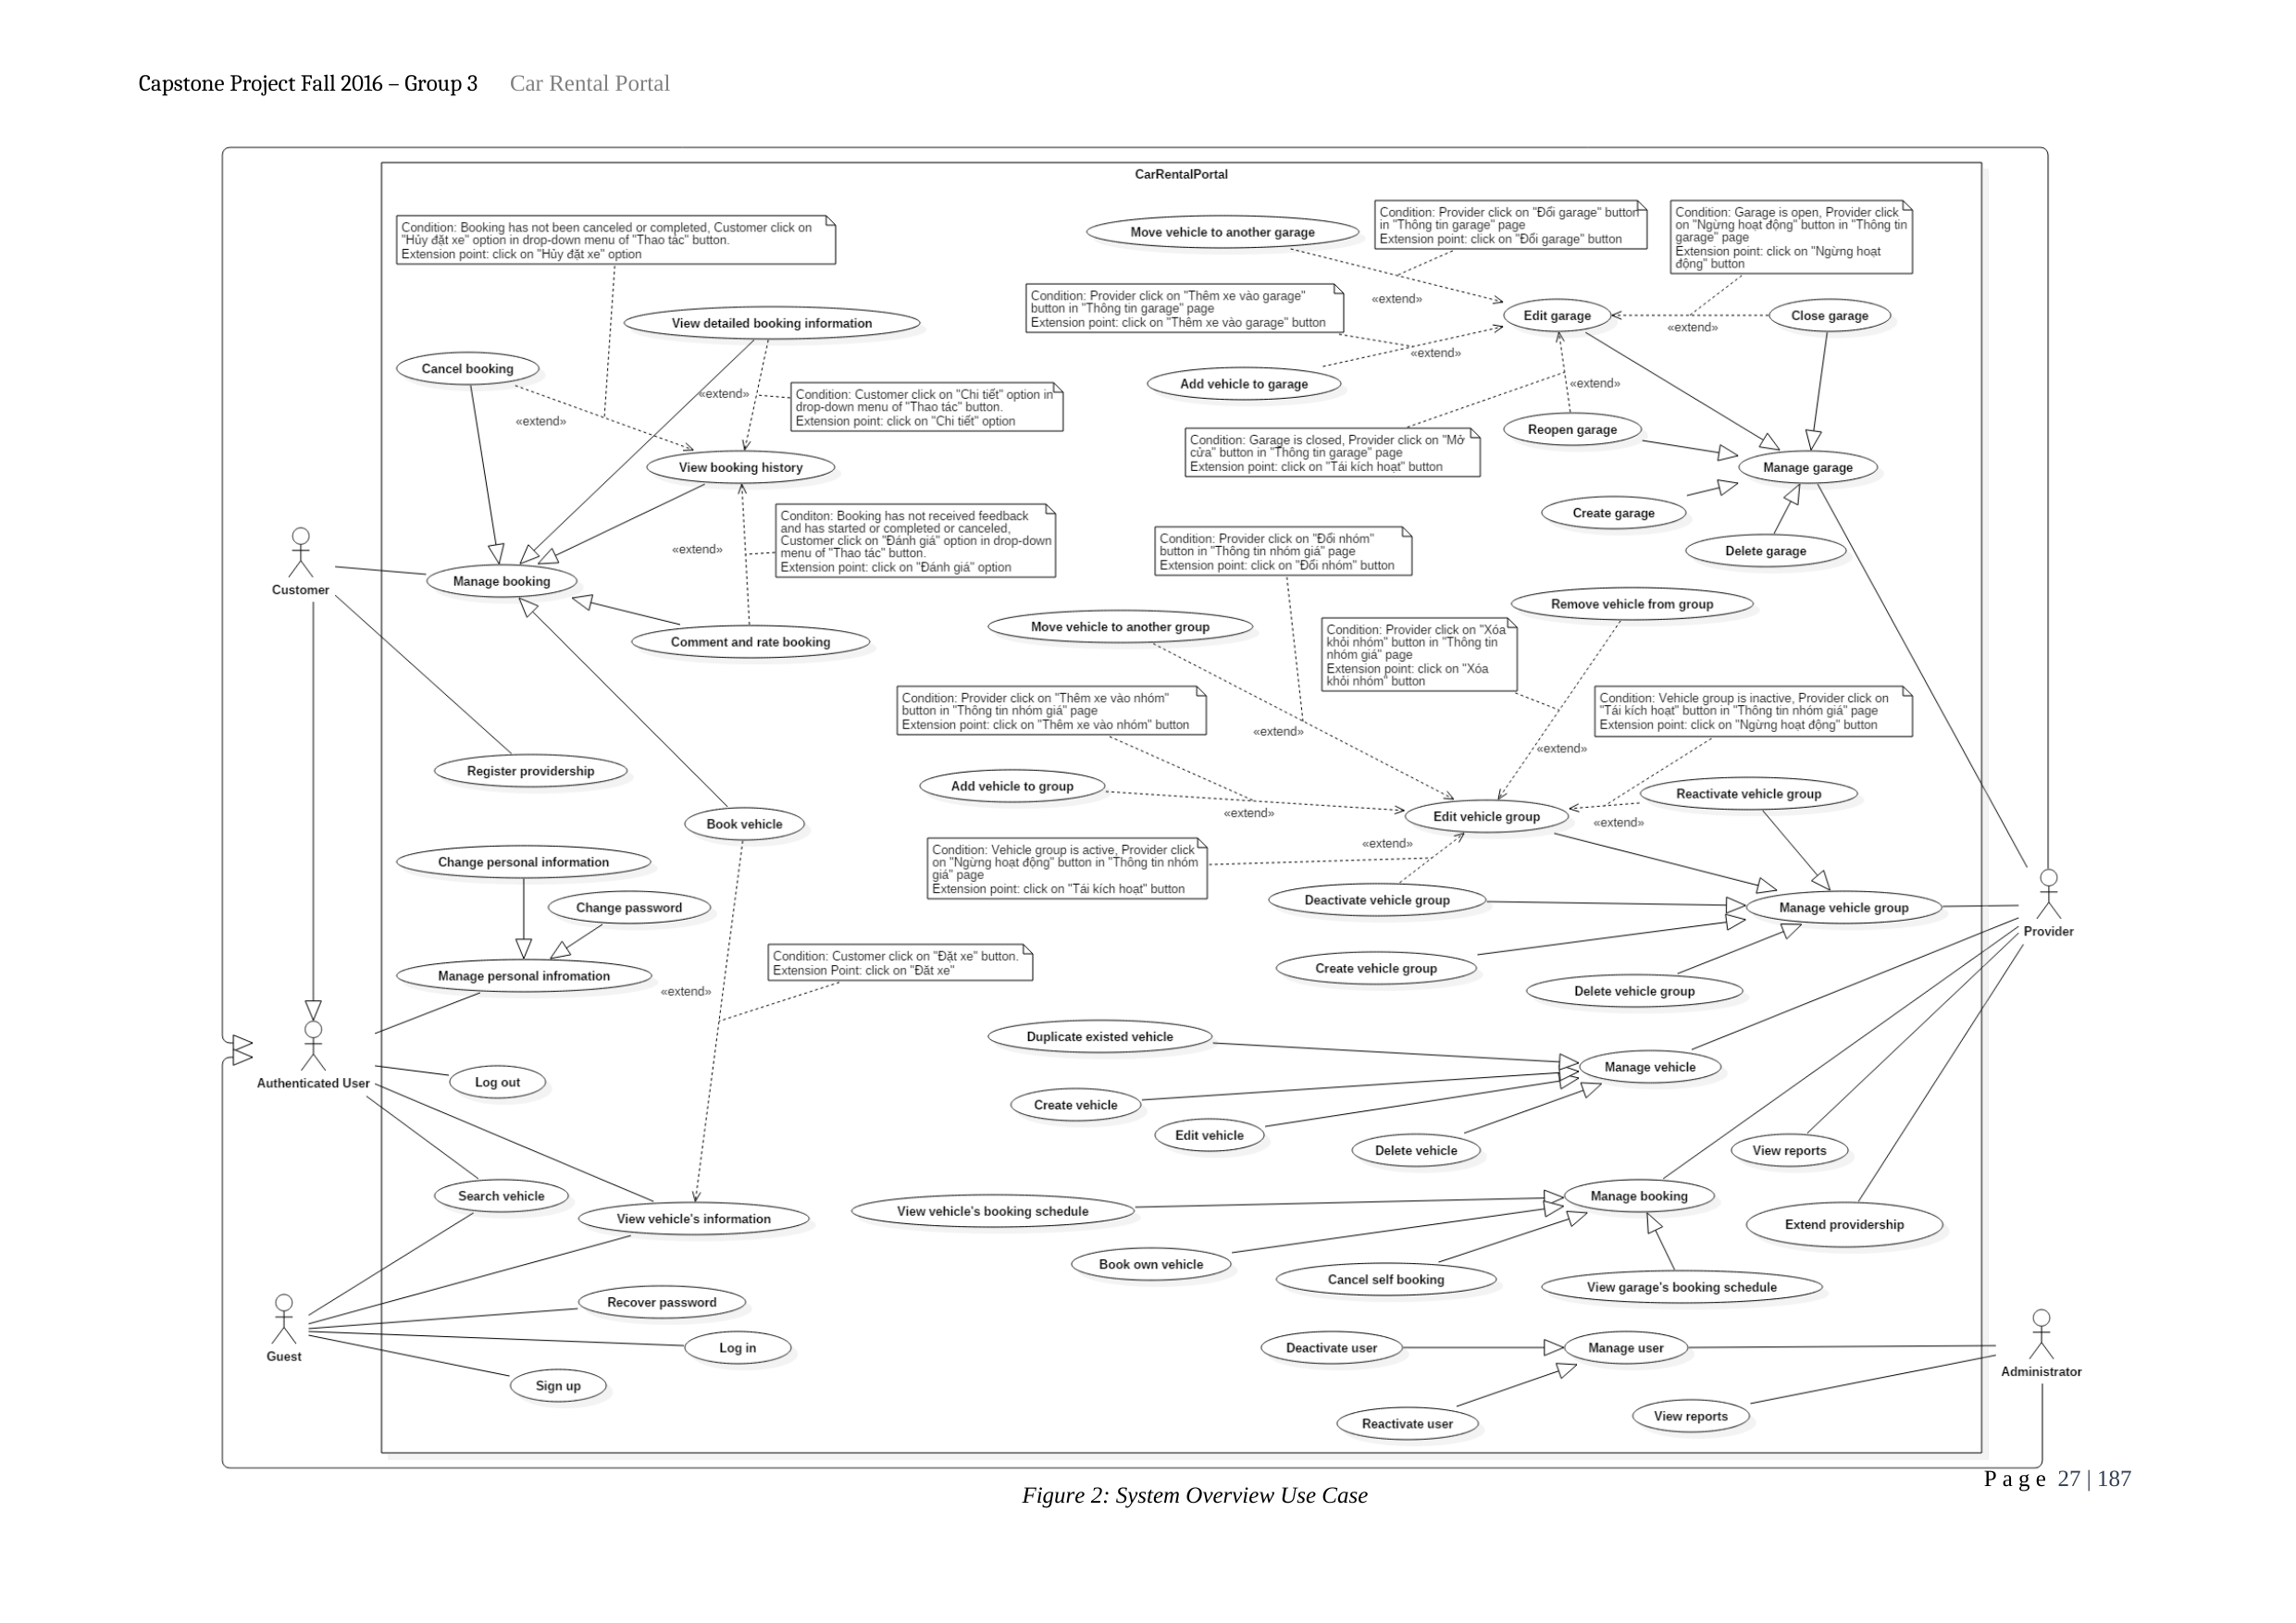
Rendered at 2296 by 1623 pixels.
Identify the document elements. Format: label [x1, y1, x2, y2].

picture [213, 138, 2082, 1484]
